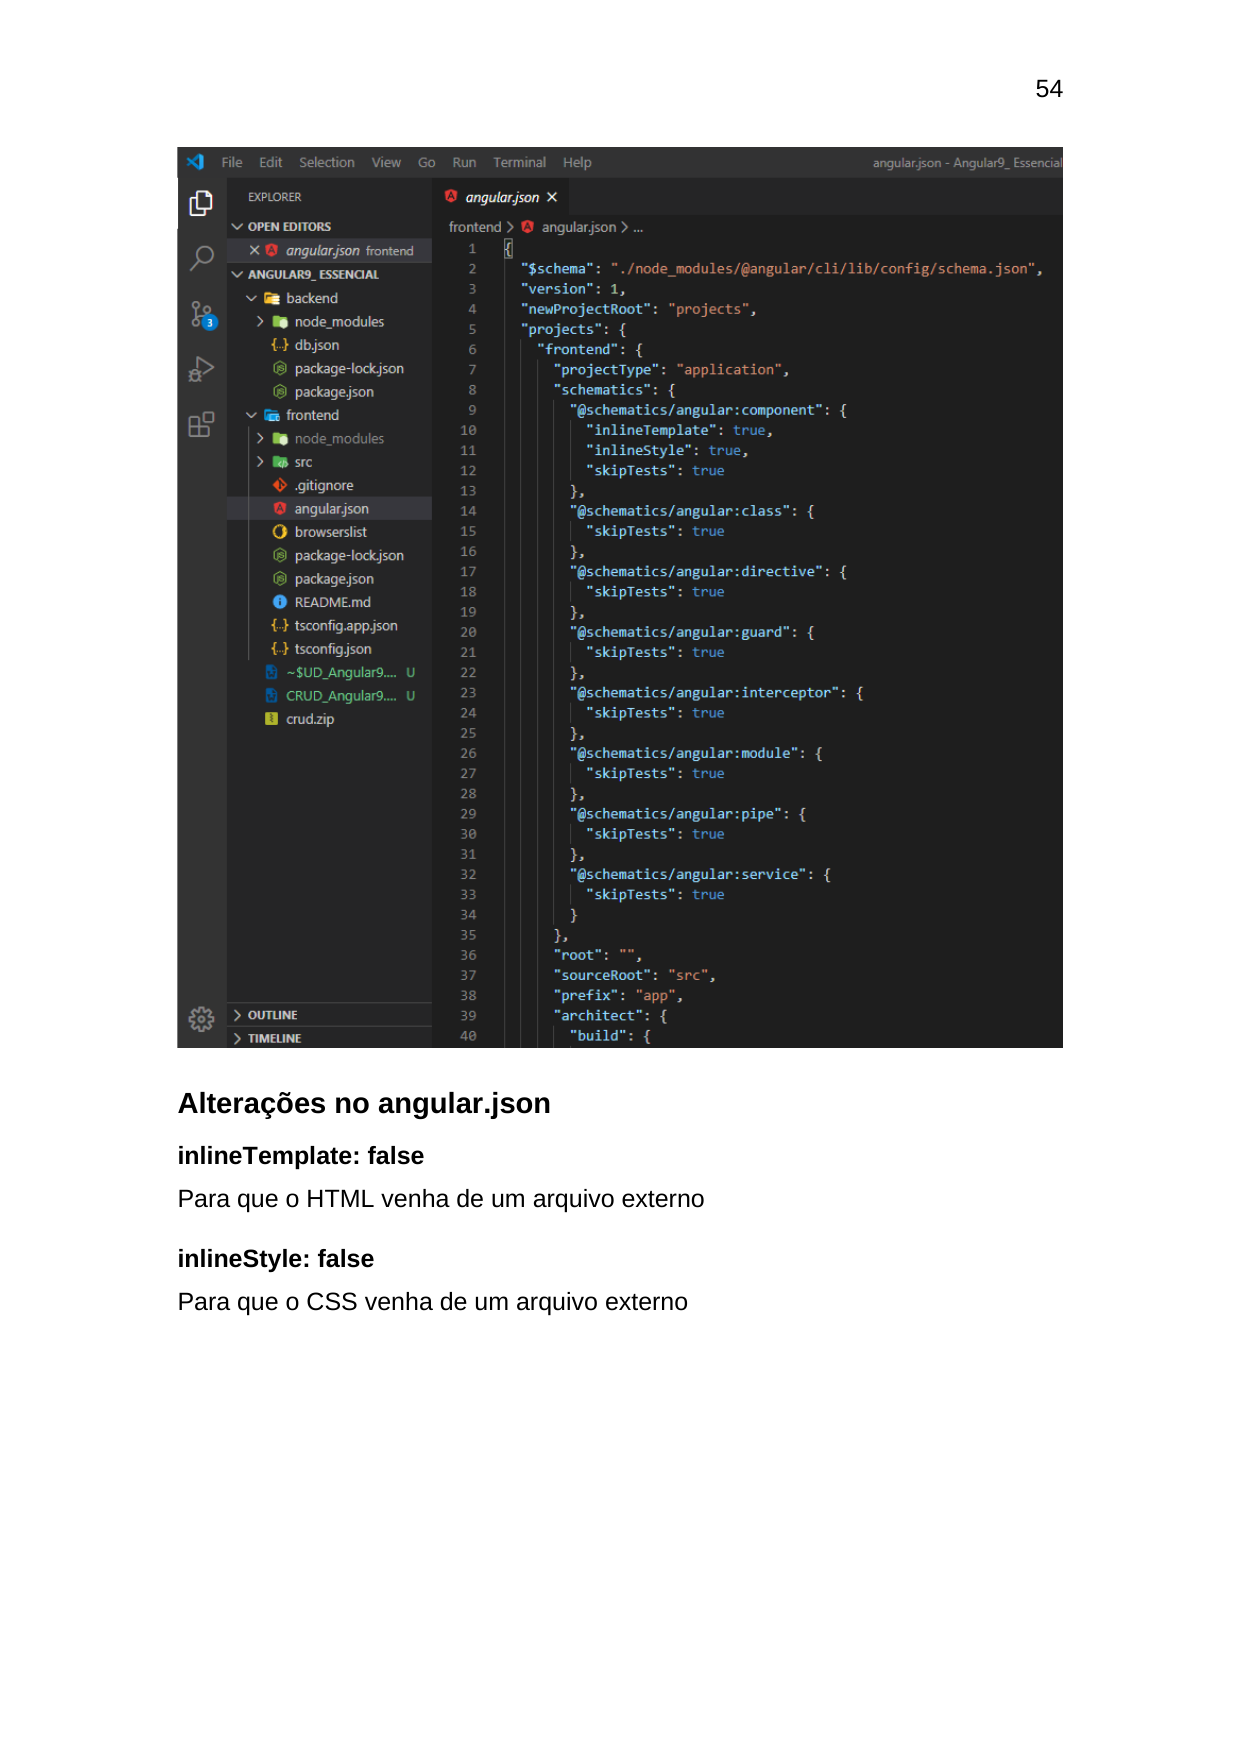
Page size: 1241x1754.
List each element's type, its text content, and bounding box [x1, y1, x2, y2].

text Para que o HTML venha de um arquivo externo [177, 1184, 1063, 1213]
subtitle inlineStyle: false [177, 1244, 1063, 1273]
subtitle Alterações no angular.json [177, 1087, 1063, 1120]
text Para que o CSS venha de um arquivo externo [177, 1287, 1063, 1316]
subtitle inlineTemplate: false [177, 1141, 1063, 1170]
